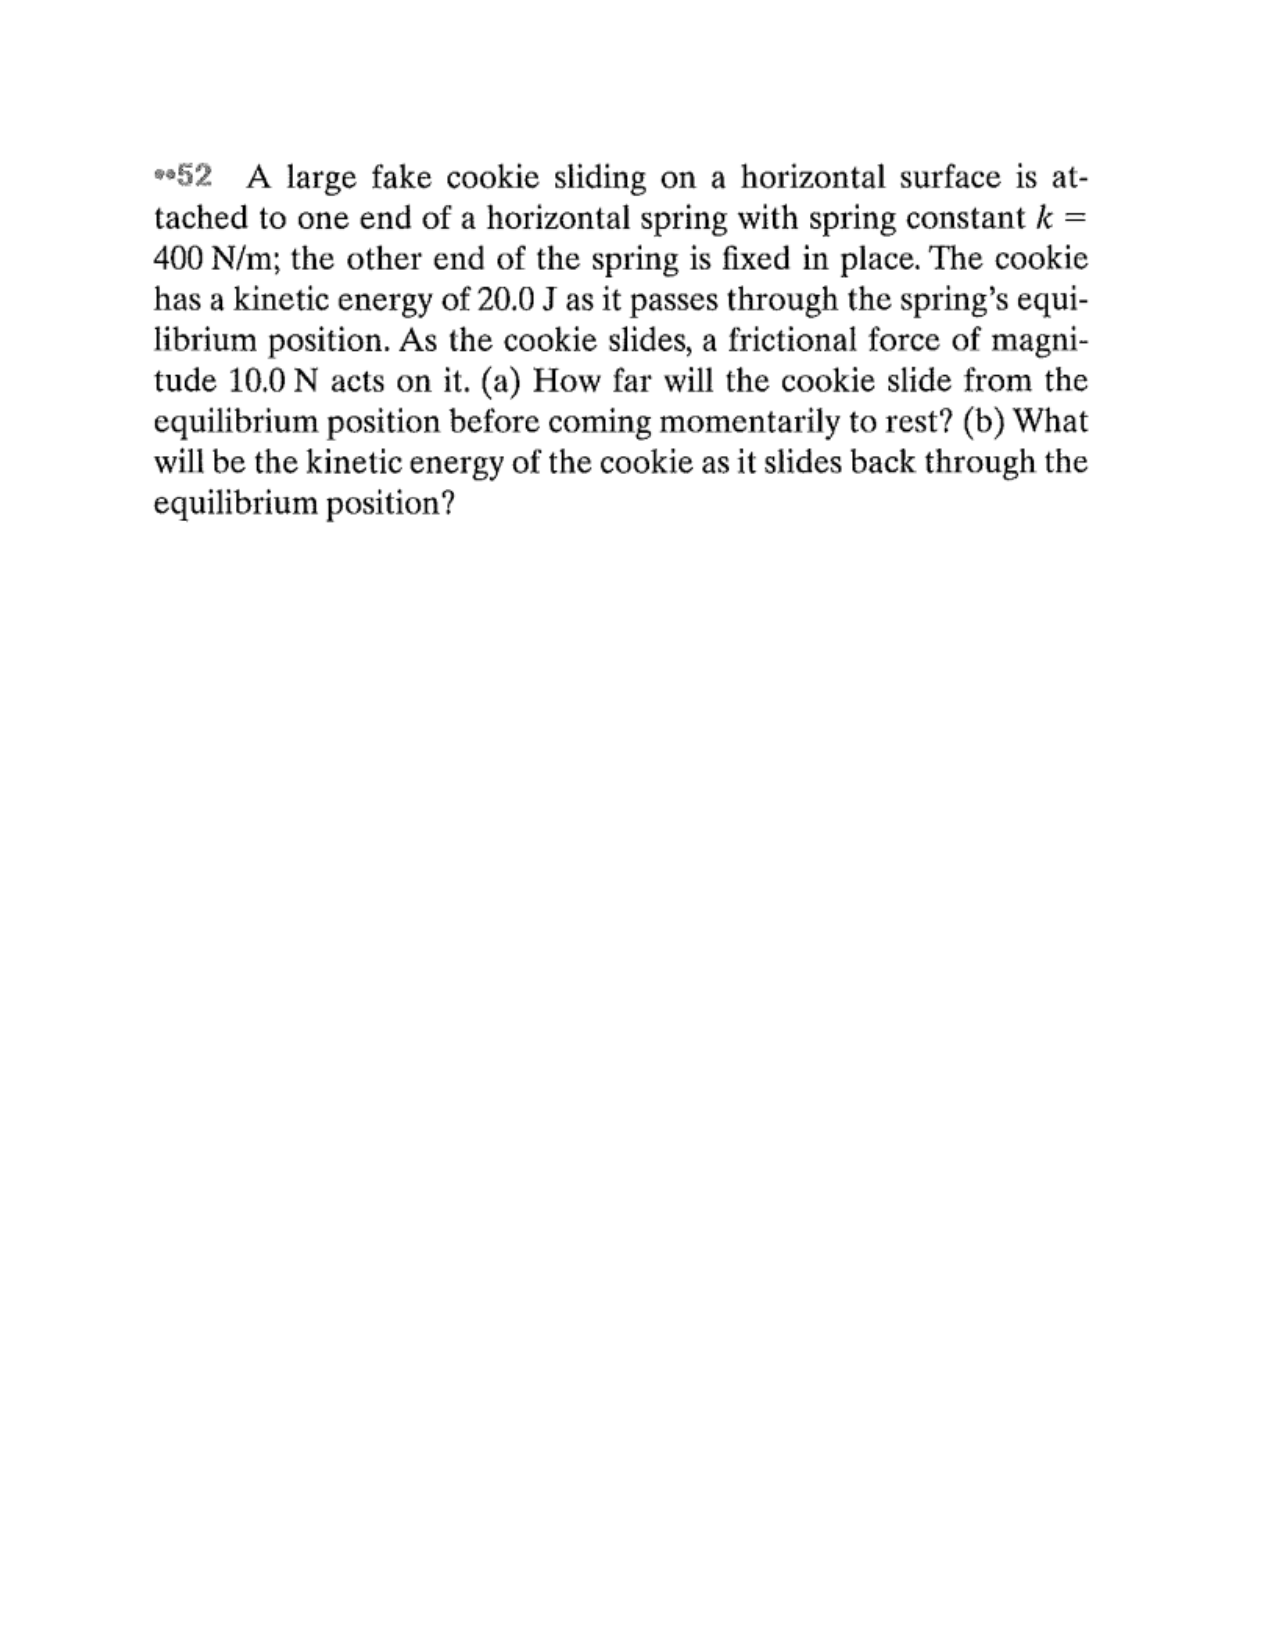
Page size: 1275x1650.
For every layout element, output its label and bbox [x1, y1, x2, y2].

picture [135, 150, 1103, 532]
